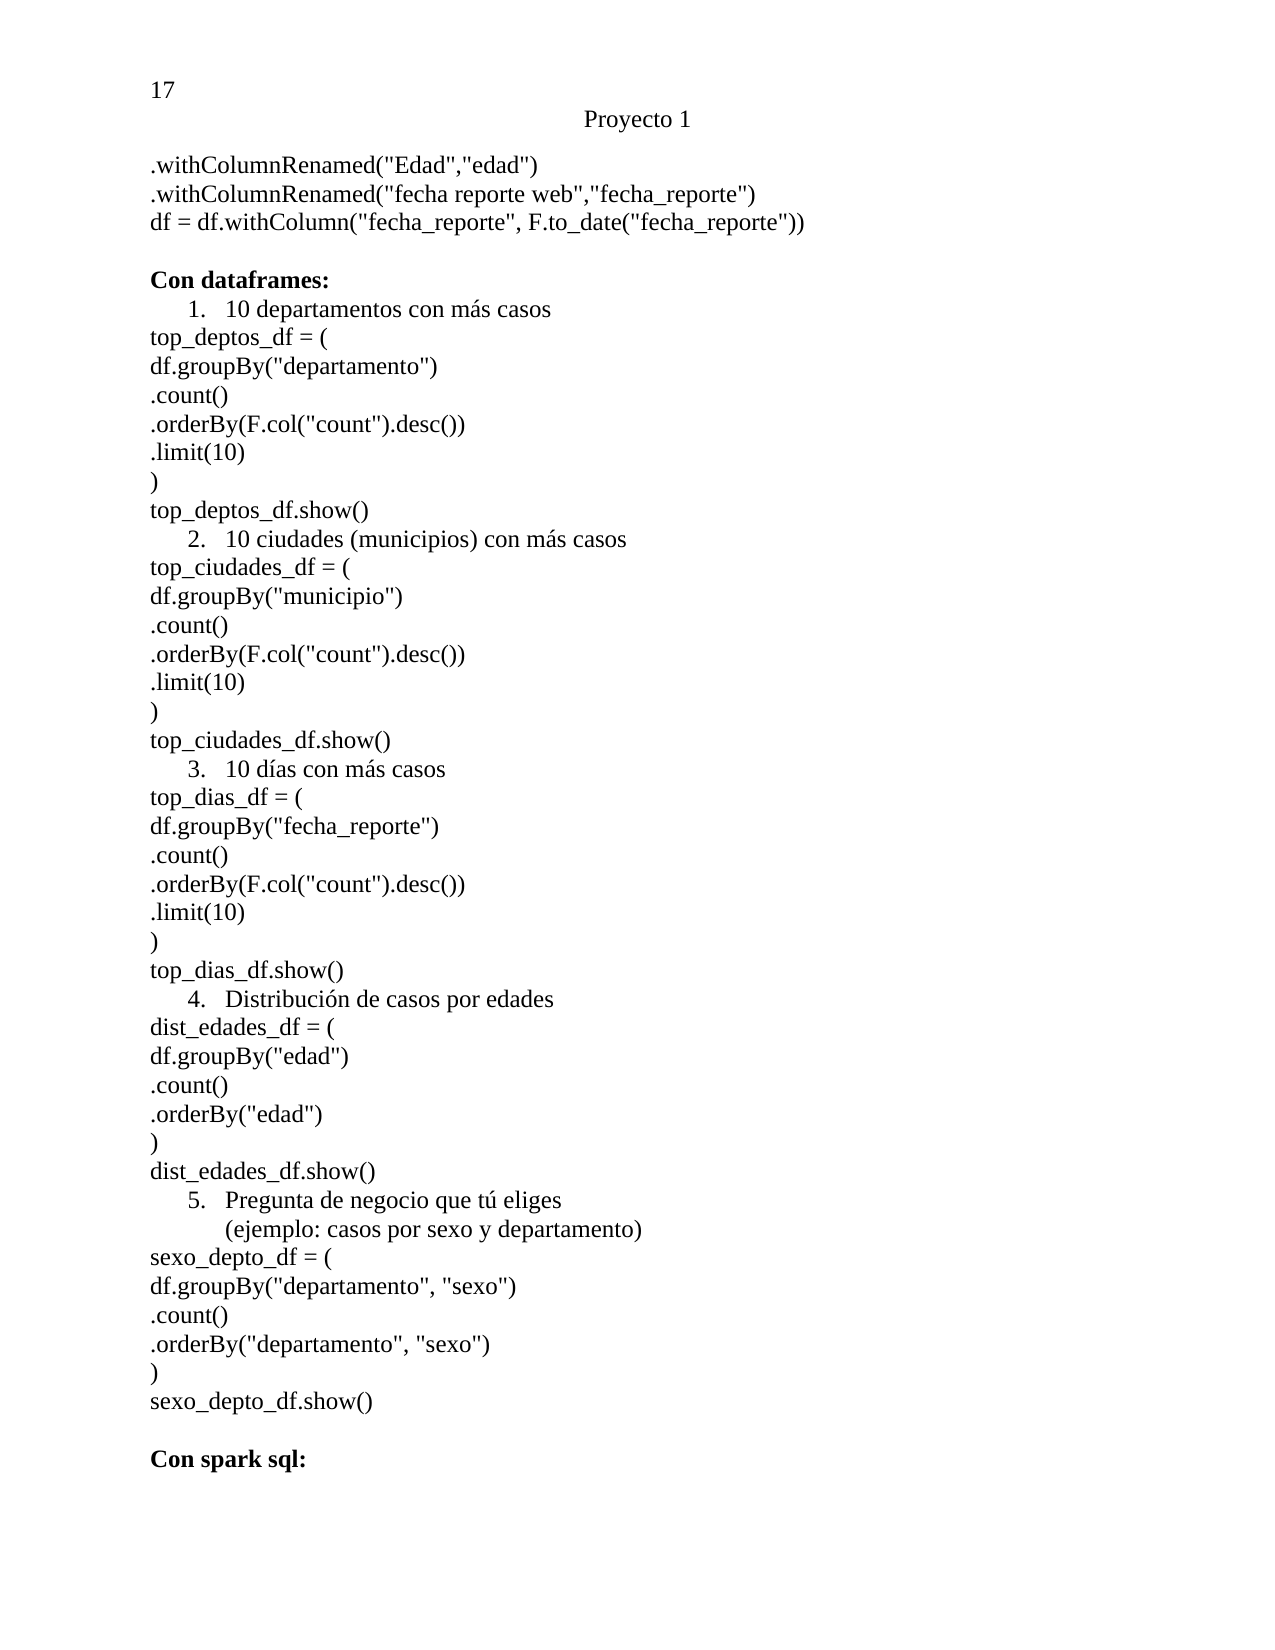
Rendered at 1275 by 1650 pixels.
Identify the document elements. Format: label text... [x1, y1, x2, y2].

text top_ciudades_df = ( df.groupBy("municipio") .count() .orderBy(F.col("count").desc()) .limit(10) ) [150, 552, 1125, 725]
text sexo_depto_df = ( df.groupBy("departamento", "sexo") .count() .orderBy("departamento", "sexo") ) [150, 1242, 1125, 1386]
text sexo_depto_df.show() [150, 1386, 1125, 1415]
text top_deptos_df = ( df.groupBy("departamento") .count() .orderBy(F.col("count").desc()) .limit(10) ) [150, 322, 1125, 495]
text top_deptos_df.show() [150, 495, 1125, 524]
list 10 departamentos con más casos [187, 294, 1125, 322]
text top_dias_df = ( df.groupBy("fecha_reporte") .count() .orderBy(F.col("count").desc()) .limit(10) ) [150, 782, 1125, 955]
text Con spark sql: [150, 1444, 1125, 1472]
text top_ciudades_df.show() [150, 725, 1125, 754]
text Con dataframes: [150, 265, 1125, 294]
text df = df.withColumn("fecha_reporte", F.to_date("fecha_reporte")) [150, 207, 1125, 236]
list 10 ciudades (municipios) con más casos [187, 524, 1125, 552]
text top_dias_df.show() [150, 955, 1125, 984]
list Pregunta de negocio que tú eliges (ejemplo: casos por sexo y departamento) [187, 1185, 1125, 1242]
list 10 días con más casos [187, 754, 1125, 782]
text dist_edades_df.show() [150, 1156, 1125, 1185]
text dist_edades_df = ( df.groupBy("edad") .count() .orderBy("edad") ) [150, 1012, 1125, 1156]
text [150, 150, 1125, 207]
list Distribución de casos por edades [187, 984, 1125, 1012]
